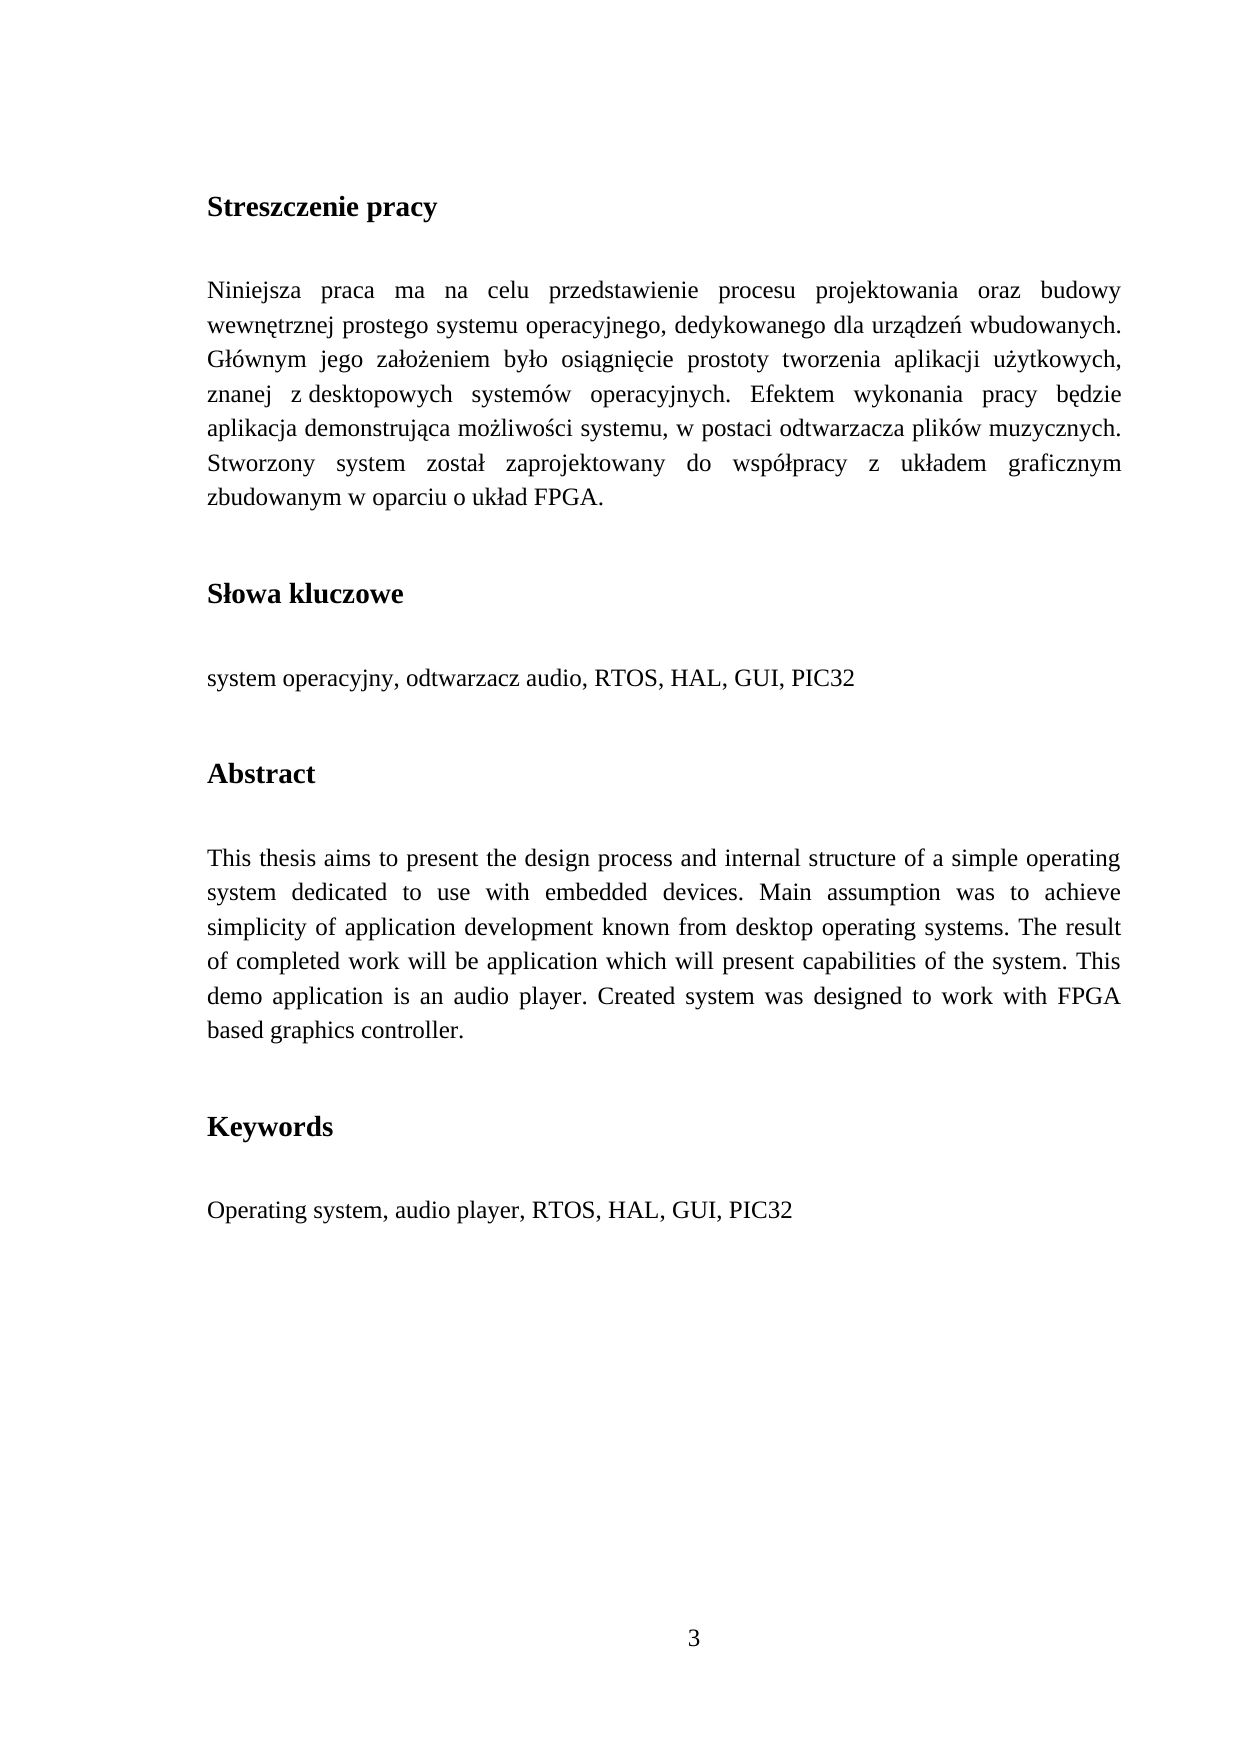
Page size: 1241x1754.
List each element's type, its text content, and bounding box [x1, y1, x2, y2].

text Niniejsza praca ma na celu przedstawienie procesu projektowania oraz budowy wewnętrznej prostego systemu operacyjnego, dedykowanego dla urządzeń wbudowanych. Głównym jego założeniem było osiągnięcie prostoty tworzenia aplikacji użytkowych, znanej z desktopowych systemów operacyjnych. Efektem wykonania pracy będzie aplikacja demonstrująca możliwości systemu, w postaci odtwarzacza plików muzycznych. Stworzony system został zaprojektowany do współpracy z układem graficznym zbudowanym w oparciu o układ FPGA. [207, 276, 1122, 511]
text Operating system, audio player, RTOS, HAL, GUI, PIC32 [207, 1196, 1122, 1224]
text Abstract [207, 756, 1122, 790]
text Keywords [207, 1109, 1122, 1142]
text Słowa kluczowe [207, 576, 1122, 609]
text Streszczenie pracy [207, 189, 1122, 222]
text system operacyjny, odtwarzacz audio, RTOS, HAL, GUI, PIC32 [207, 663, 1122, 691]
text This thesis aims to present the design process and internal structure of a simple operating system dedicated to use with embedded devices. Main assumption was to achieve simplicity of application development known from desktop operating systems. The result of completed work will be application which will present capabilities of the system. This demo application is an audio player. Created system was designed to work with FPGA based graphics controller. [207, 843, 1122, 1044]
